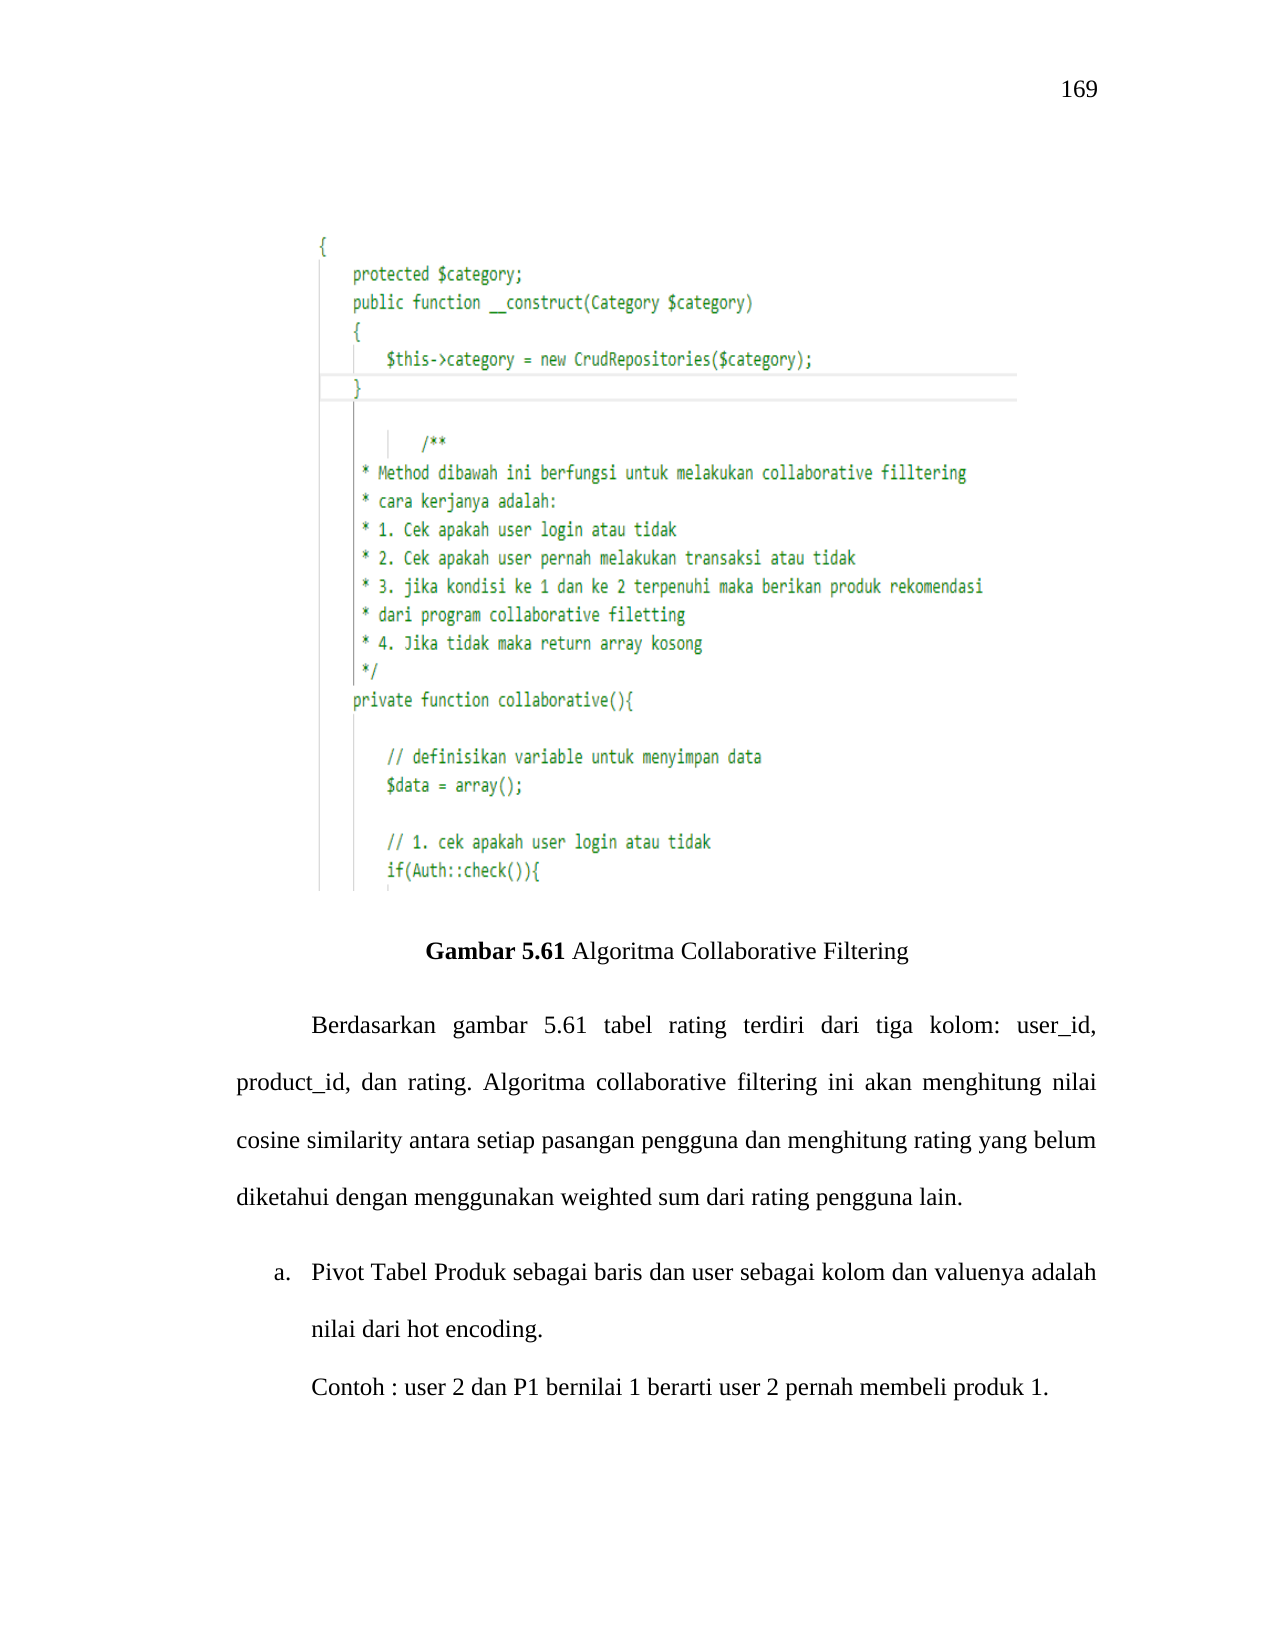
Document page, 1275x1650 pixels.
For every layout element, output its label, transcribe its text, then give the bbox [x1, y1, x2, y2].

list Pivot Tabel Produk sebagai baris dan user sebagai kolom dan valuenya adalah nilai dari hot encoding. [274, 1257, 1098, 1343]
picture [317, 236, 1017, 891]
list Contoh : user 2 dan P1 bernilai 1 berarti user 2 pernah membeli produk 1. [311, 1372, 1098, 1400]
text Berdasarkan gambar 5.61 tabel rating terdiri dari tiga kolom: user_id, product_id, dan rating. Algoritma collaborative filtering ini akan menghitung nilai cosine similarity antara setiap pasangan pengguna dan menghitung rating yang belum diketahui dengan menggunakan weighted sum dari rating pengguna lain. [236, 1010, 1098, 1211]
text Gambar 5.61 Algoritma Collaborative Filtering [236, 936, 1098, 964]
